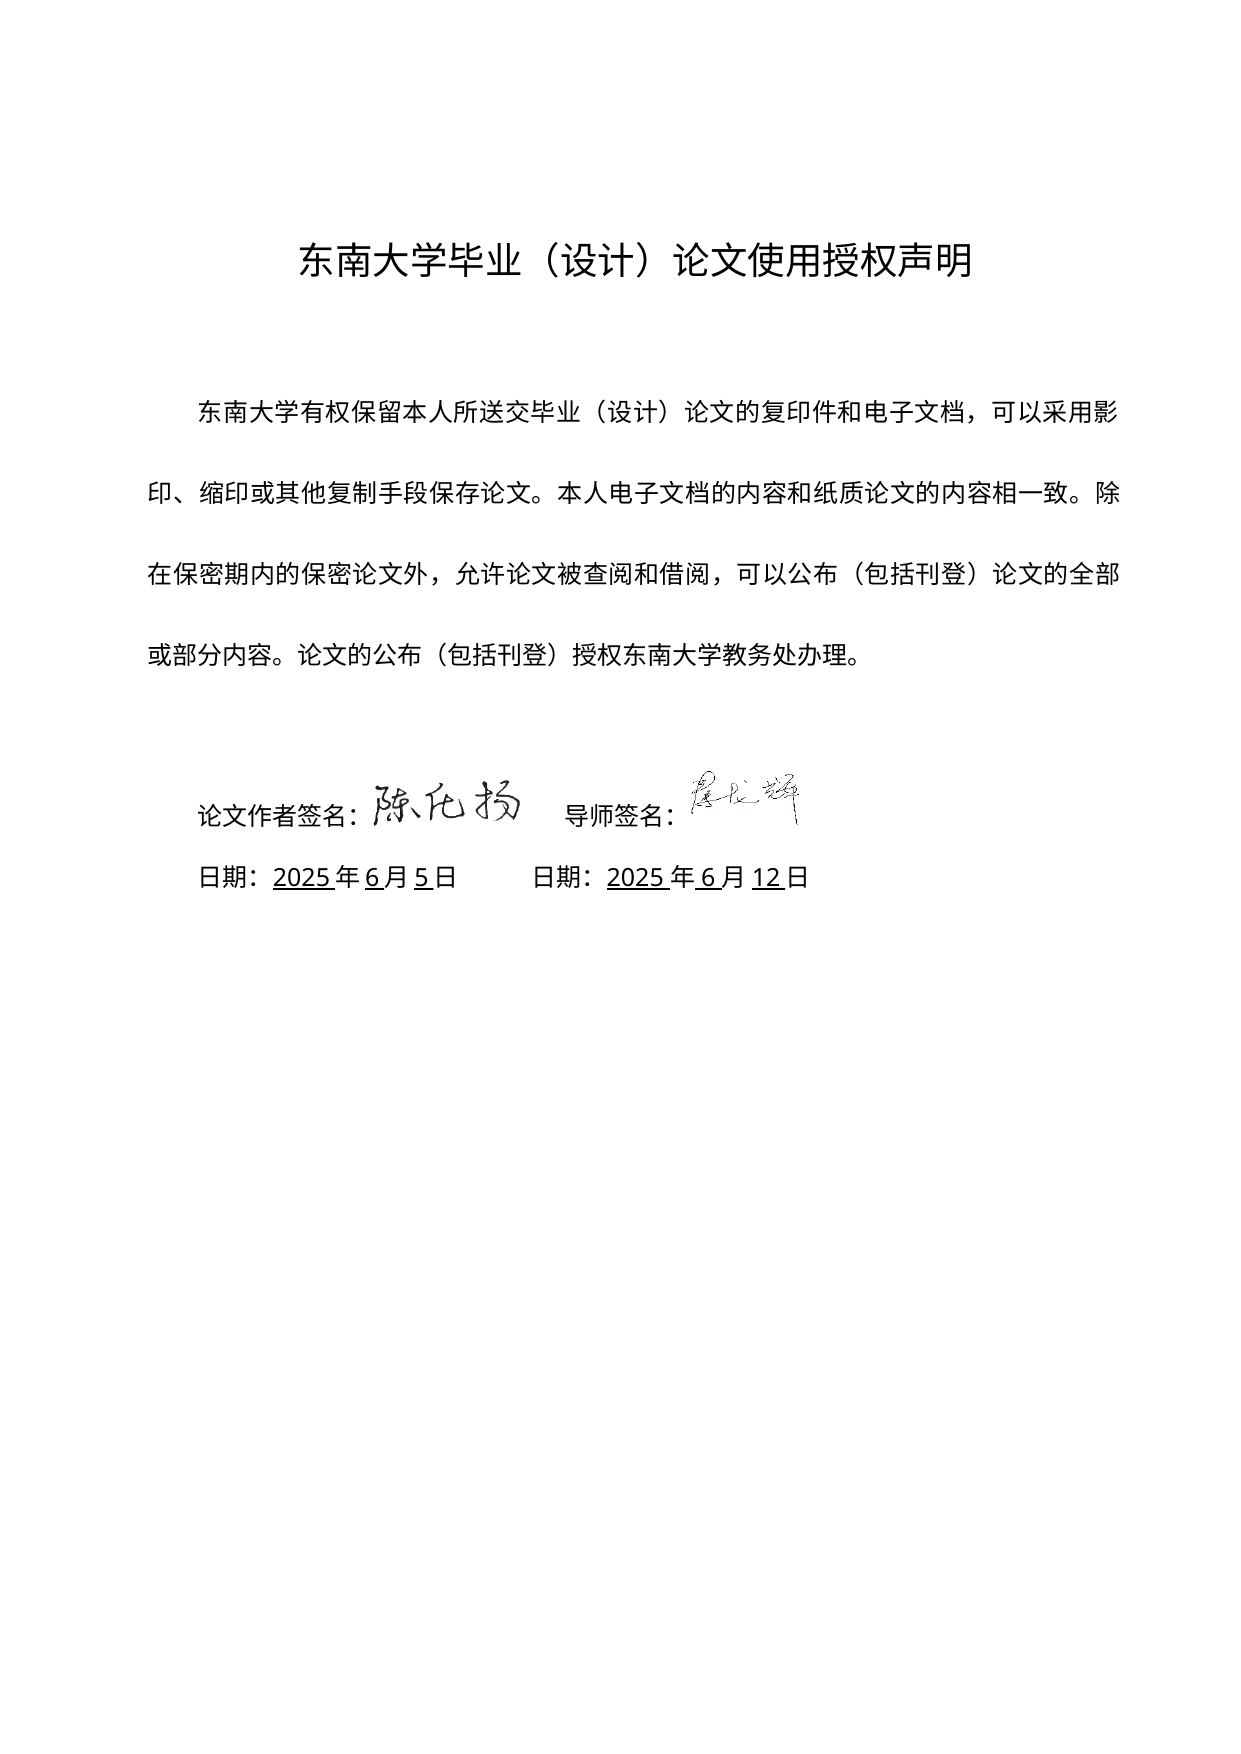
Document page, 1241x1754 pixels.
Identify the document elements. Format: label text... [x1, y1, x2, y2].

picture [689, 770, 799, 826]
text 东南大学有权保留本人所送交毕业（设计）论文的复印件和电子文档，可以采用影印、缩印或其他复制手段保存论文。本人电子文档的内容和纸质论文的内容相一致。除在保密期内的保密论文外，允许论文被查阅和借阅，可以公布（包括刊登）论文的全部或部分内容。论文的公布（包括刊登）授权东南大学教务处办理。 [148, 378, 1122, 686]
picture [372, 780, 520, 826]
text 东南大学毕业（设计）论文使用授权声明 [148, 226, 1122, 291]
text 论文作者签名： 导师签名： [148, 769, 1122, 834]
text 日期：2025年6月5日 日期：2025 年 6 月12日 [148, 843, 1122, 908]
